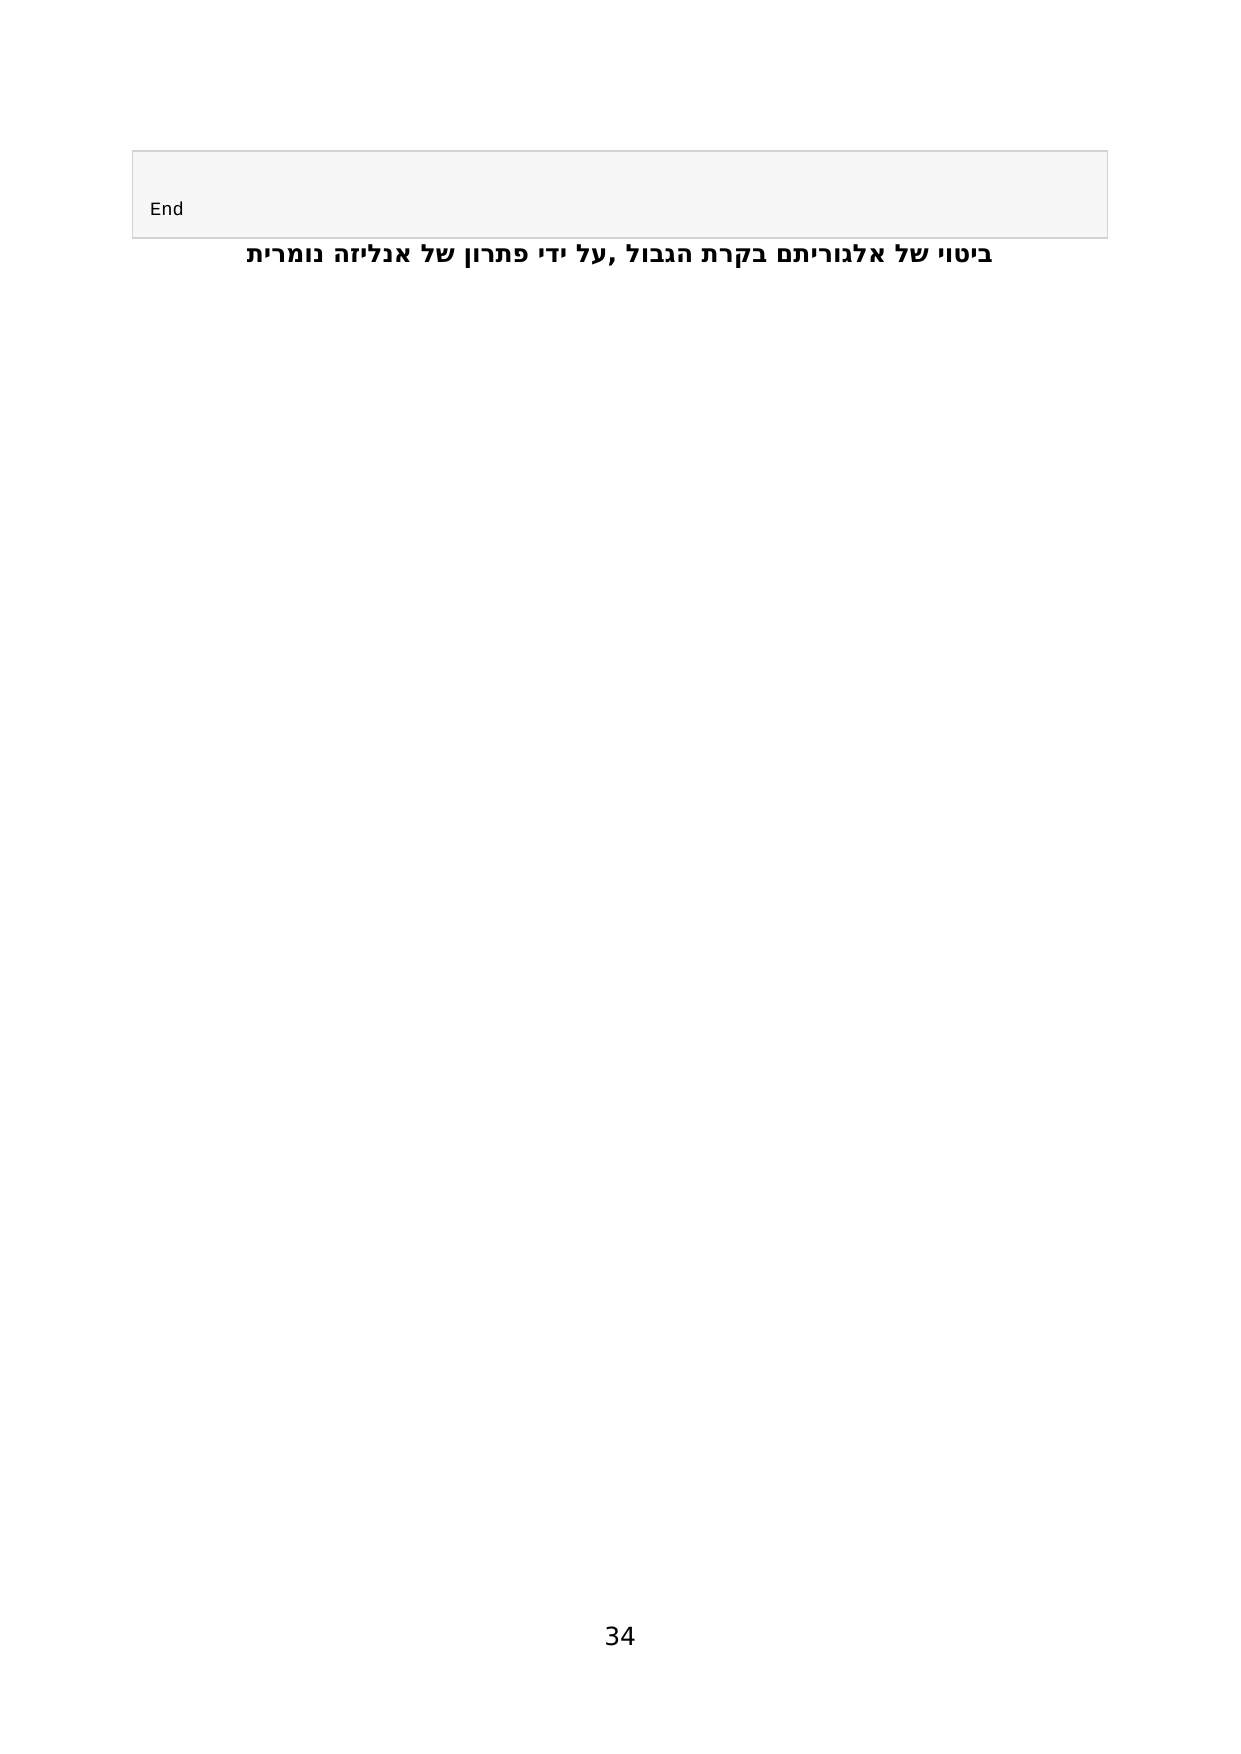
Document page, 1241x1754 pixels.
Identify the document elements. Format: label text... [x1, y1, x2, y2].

text End [133, 176, 1107, 237]
text ביטוי של אלגוריתם בקרת הגבול ,על ידי פתרון של אנליזה נומרית [150, 239, 1090, 268]
